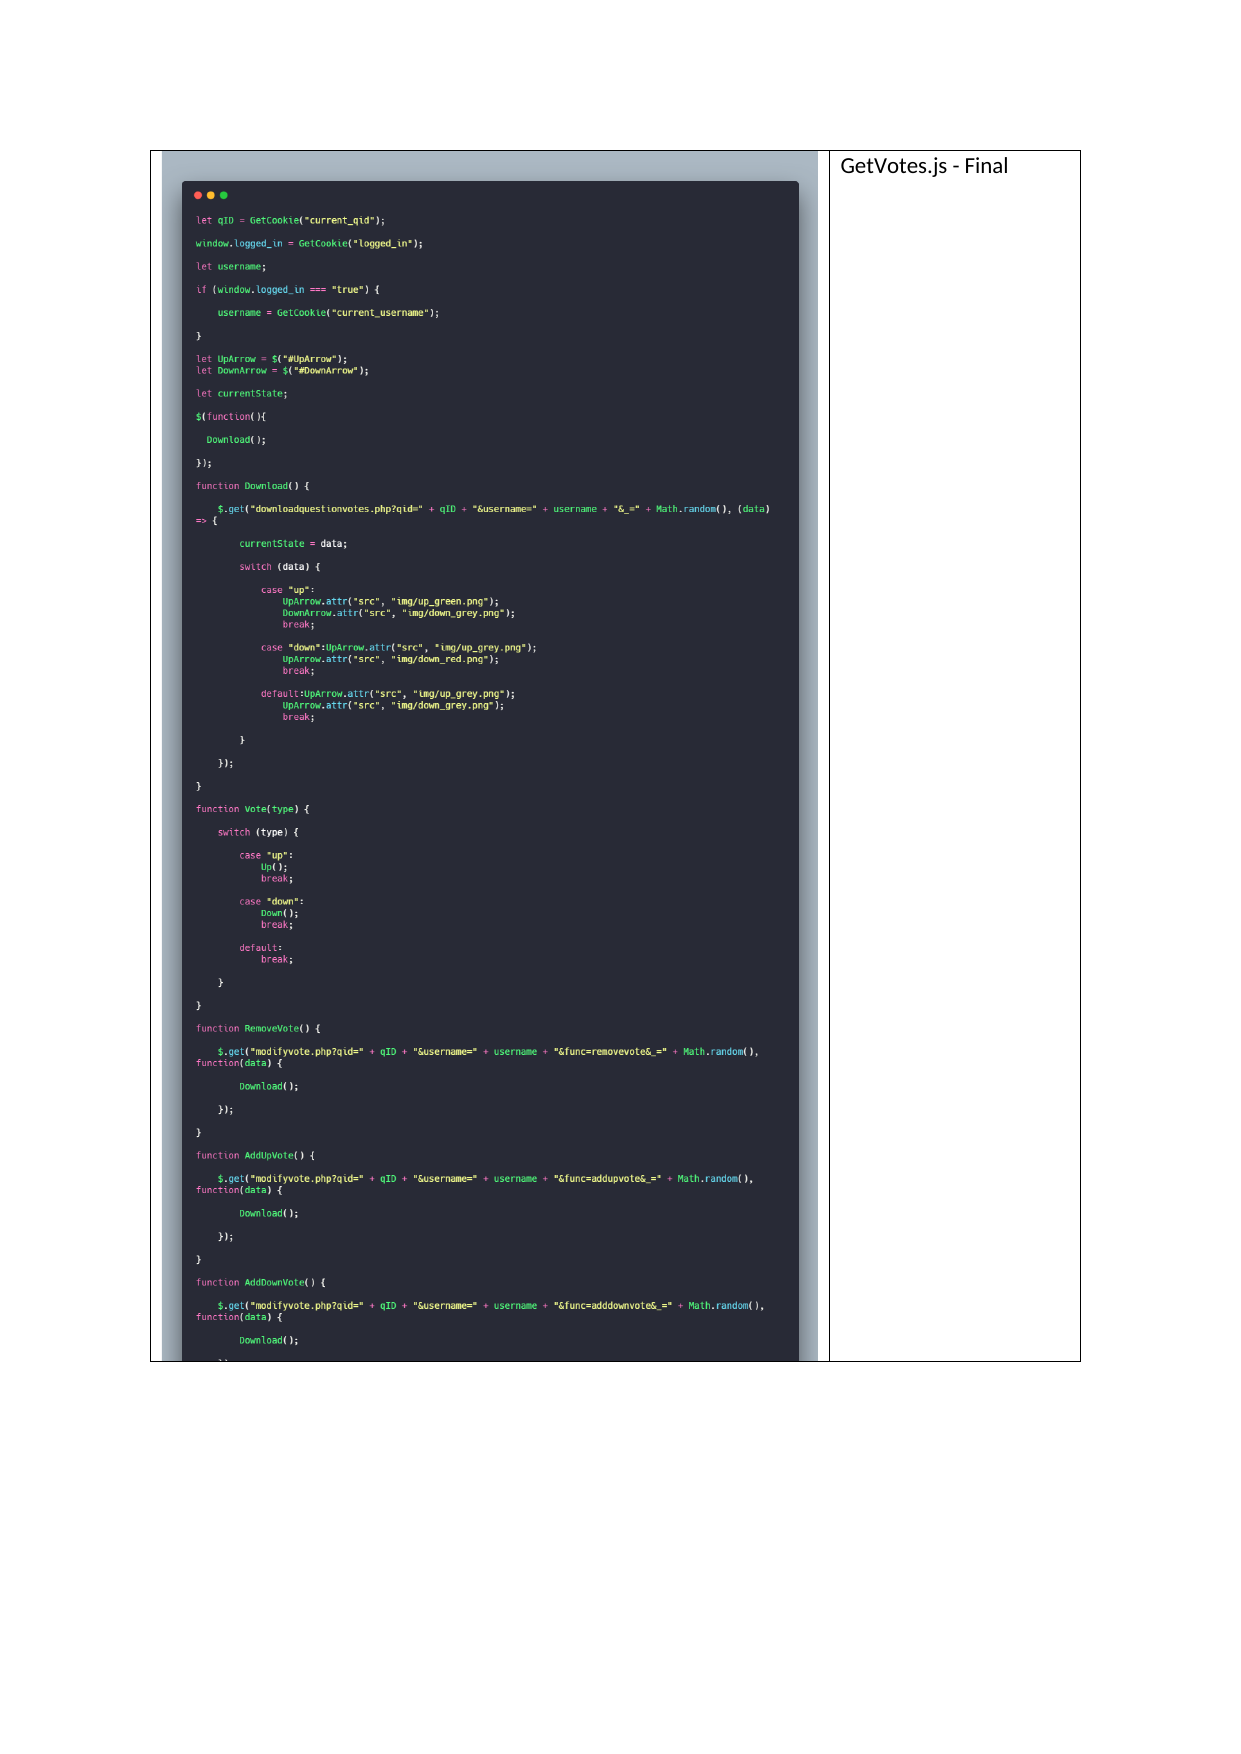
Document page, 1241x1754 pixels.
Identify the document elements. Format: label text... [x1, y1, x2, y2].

table_cell [818, 151, 829, 1361]
picture [161, 151, 818, 1361]
table_cell [151, 151, 161, 1361]
table_cell GetVotes.js - Final [830, 151, 1080, 1361]
